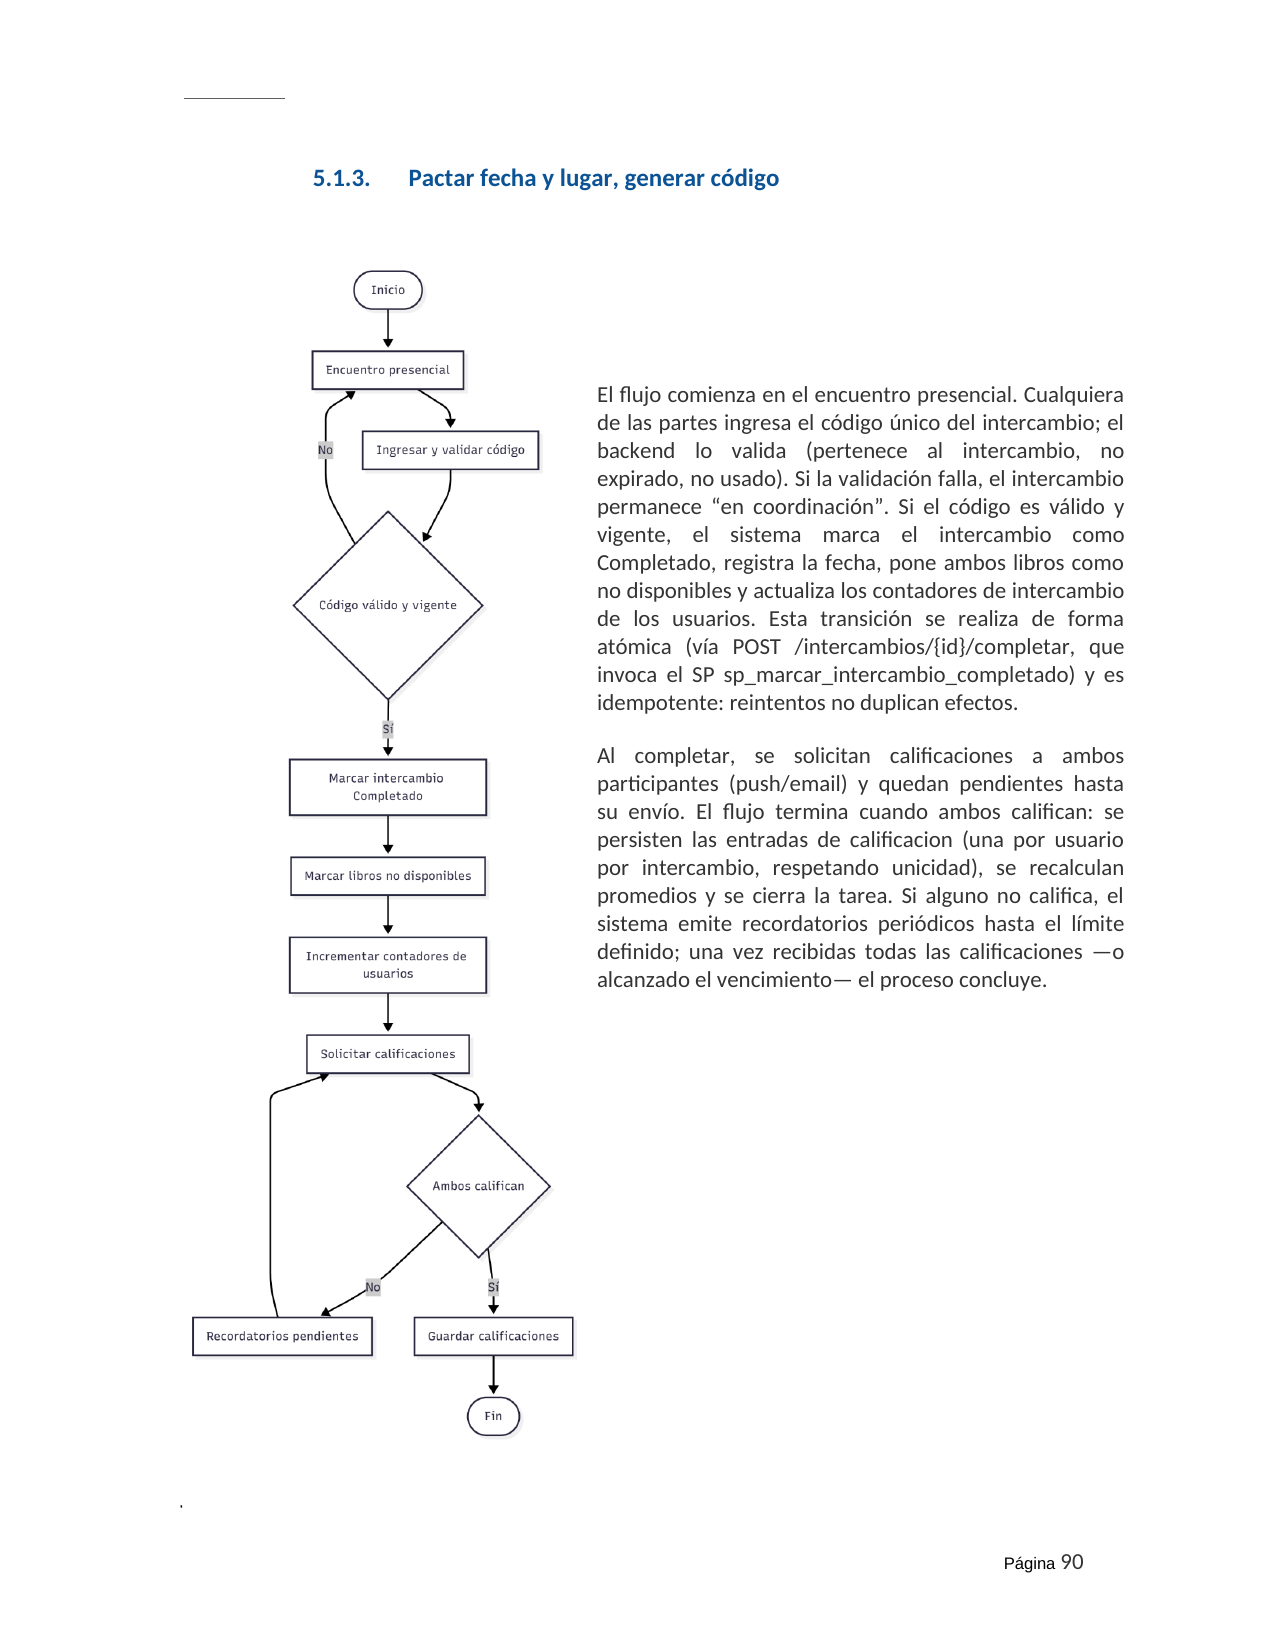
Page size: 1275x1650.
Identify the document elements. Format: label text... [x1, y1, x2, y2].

text Al completar, se solicitan calificaciones a ambos participantes (push/email) y quedan pendientes hasta su envío. El flujo termina cuando ambos califican: se persisten las entradas de calificacion (una por usuario por intercambio, respetando unicidad), se recalculan promedios y se cierra la tarea. Si alguno no califica, el sistema emite recordatorios periódicos hasta el límite definido; una vez recibidas todas las calificaciones —o alcanzado el vencimiento— el proceso concluye. [578, 741, 1125, 993]
text El flujo comienza en el encuentro presencial. Cualquiera de las partes ingresa el código único del intercambio; el backend lo valida (pertenece al intercambio, no expirado, no usado). Si la validación falla, el intercambio permanece “en coordinación”. Si el código es válido y vigente, el sistema marca el intercambio como Completado, registra la fecha, pone ambos libros como no disponibles y actualiza los contadores de intercambio de los usuarios. Esta transición se realiza de forma atómica (vía POST /intercambios/{id}/completar, que invoca el SP sp_marcar_intercambio_completado) y es idempotente: reintentos no duplican efectos. [578, 380, 1125, 716]
subtitle Pactar fecha y lugar, generar código [371, 162, 1125, 193]
picture [186, 263, 578, 1444]
